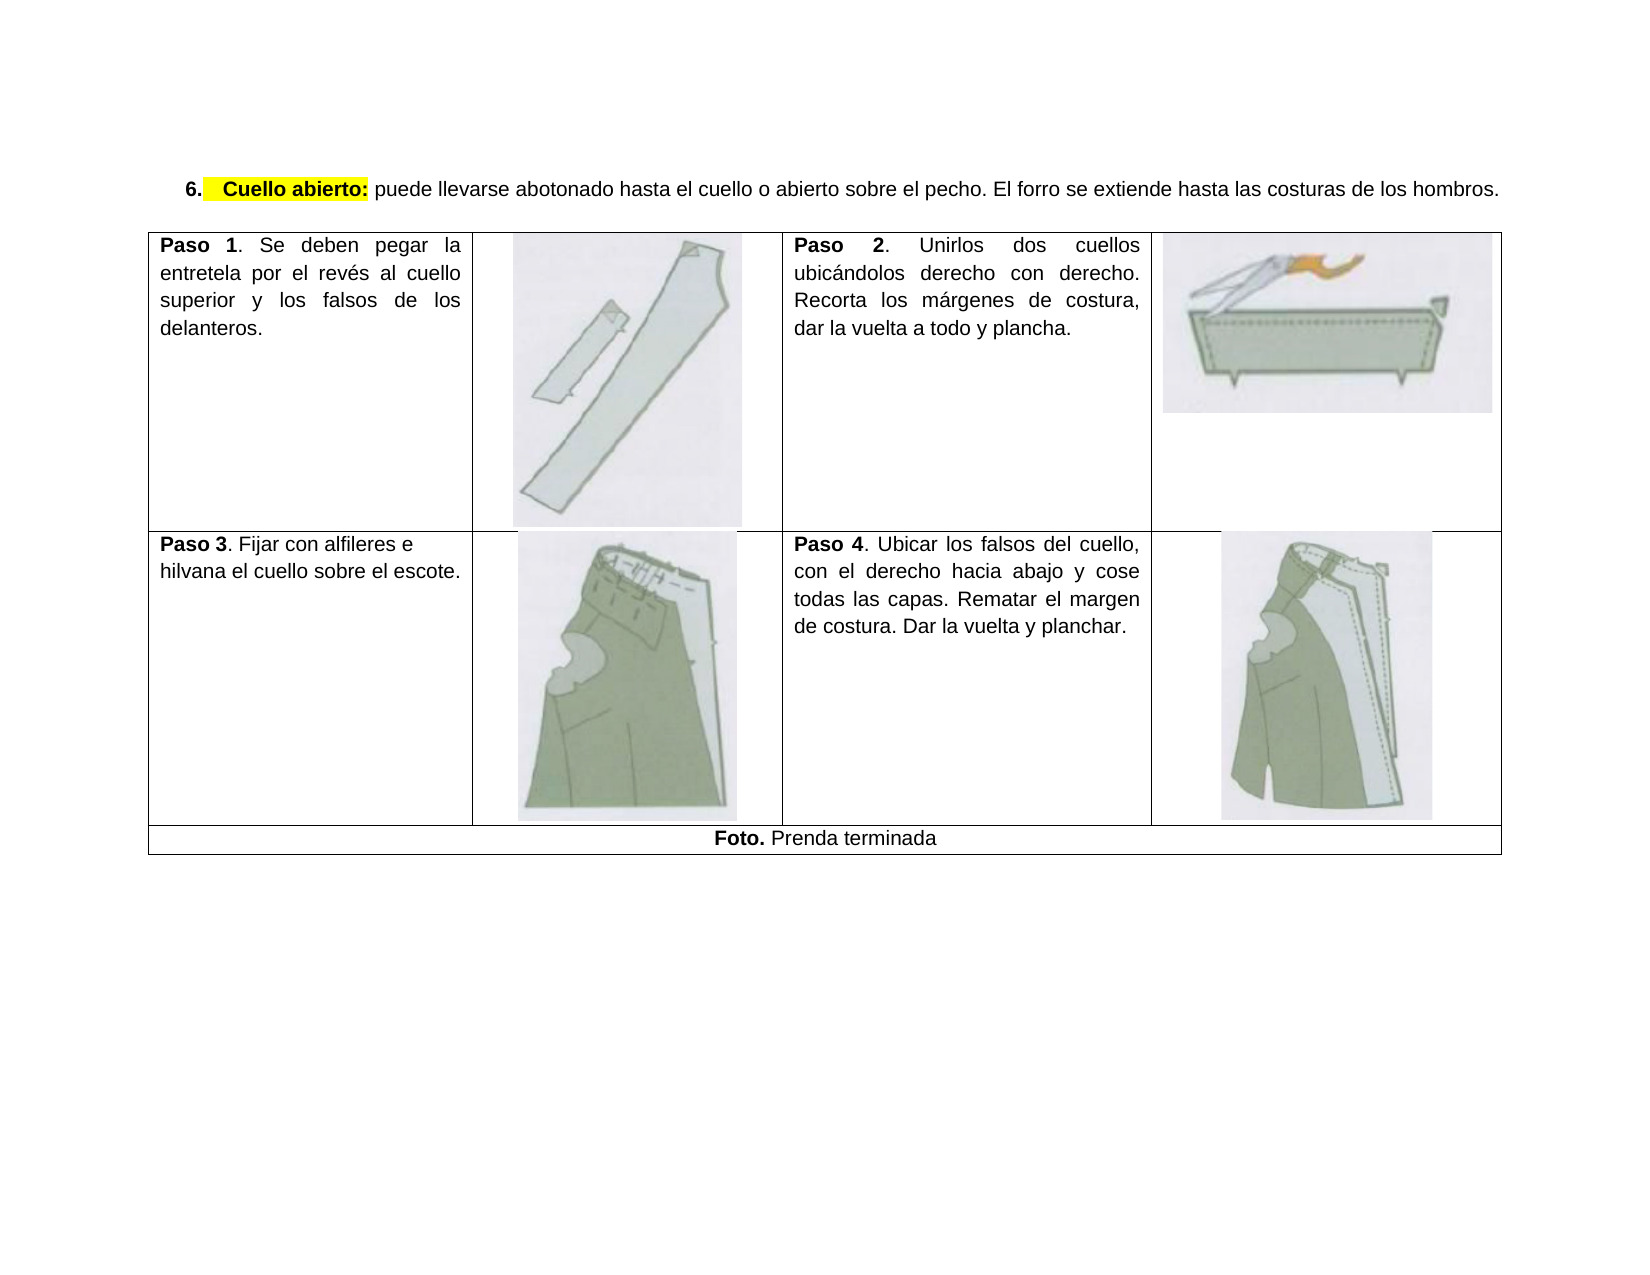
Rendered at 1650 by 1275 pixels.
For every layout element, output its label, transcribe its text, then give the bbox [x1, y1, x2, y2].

table_header Paso 2. Unirlos dos cuellos ubicándolos derecho con derecho. Recorta los márgenes de costura, dar la vuelta a todo y plancha. [783, 233, 1151, 531]
picture [1221, 531, 1433, 820]
table_header Paso 1. Se deben pegar la entretela por el revés al cuello superior y los falsos de los delanteros. [149, 233, 472, 531]
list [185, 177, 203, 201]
list Cuello abierto: puede llevarse abotonado hasta el cuello o abierto sobre el pecho. El forro se extiende hasta las costuras de los hombros. [368, 177, 1502, 201]
table_cell [473, 532, 782, 824]
table_header [473, 233, 782, 531]
table_cell Foto. Prenda terminada [149, 826, 1501, 853]
table_cell Paso 3. Fijar con alfileres e hilvana el cuello sobre el escote. [149, 532, 472, 824]
table_cell [1152, 532, 1501, 824]
picture [518, 531, 737, 821]
table_header [1152, 233, 1501, 531]
picture [513, 233, 743, 527]
table_cell Paso 4. Ubicar los falsos del cuello, con el derecho hacia abajo y cose todas las capas. Rematar el margen de costura. Dar la vuelta y planchar. [783, 532, 1151, 824]
picture [1162, 233, 1493, 413]
